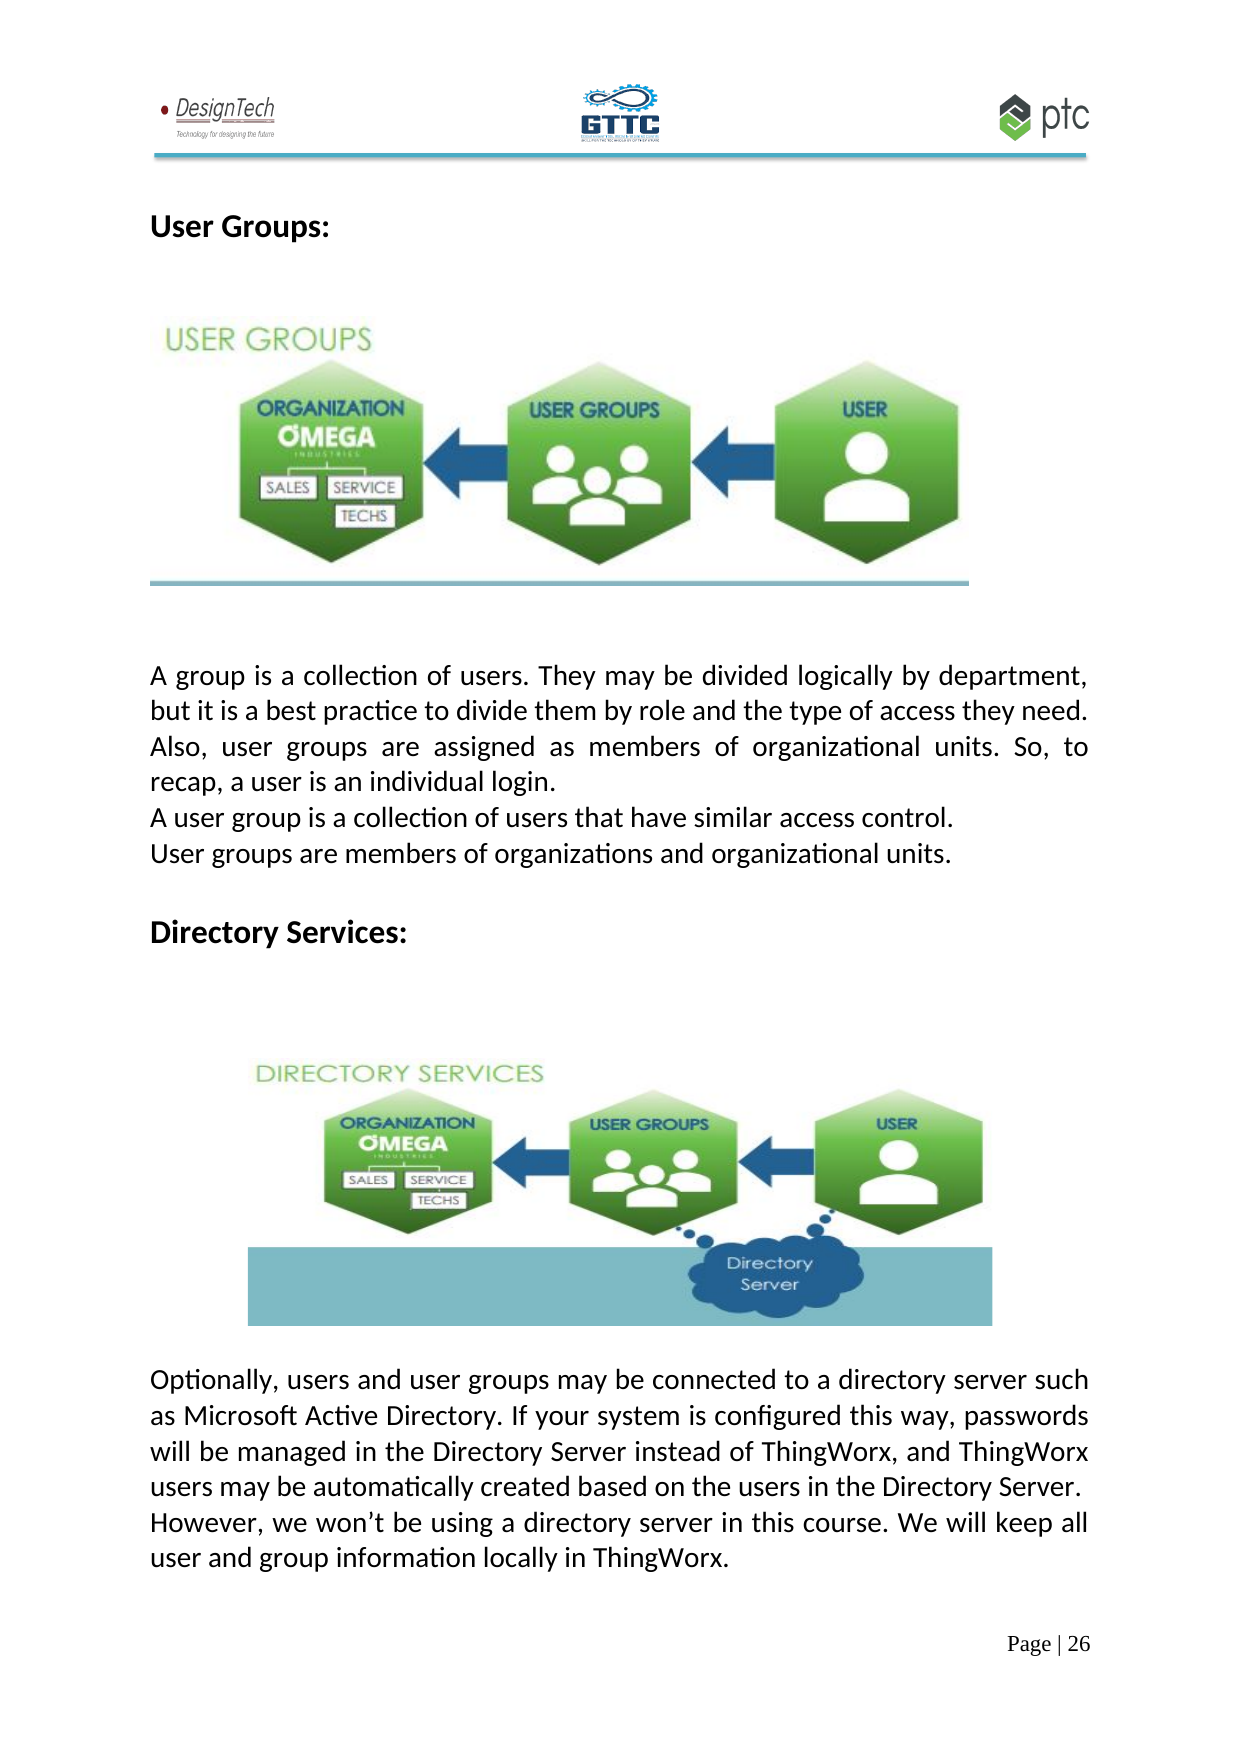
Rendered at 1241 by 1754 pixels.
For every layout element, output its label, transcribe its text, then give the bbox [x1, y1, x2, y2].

text Directory Services: [150, 911, 1090, 952]
picture [247, 1058, 993, 1326]
text User groups are members of organizations and organizational units. [150, 835, 1090, 870]
text Optionally, users and user groups may be connected to a directory server such as Microsoft Active Directory. If your system is configured this way, passwords will be managed in the Directory Server instead of ThingWorx, and ThingWorx users may be automatically created based on the users in the Directory Server. [150, 1361, 1090, 1504]
text However, we won’t be using a directory server in this course. We will keep all user and group information locally in ThingWorx. [150, 1504, 1090, 1575]
text A user group is a collection of users that have similar access control. [150, 799, 1090, 835]
picture [150, 73, 1091, 164]
picture [150, 316, 969, 586]
text A group is a collection of users. They may be divided logically by department, but it is a best practice to divide them by role and the type of access they need. Also, user groups are assigned as members of organizational units. So, to recap, a user is an individual login. [150, 657, 1090, 799]
text User Groups: [150, 204, 1090, 245]
